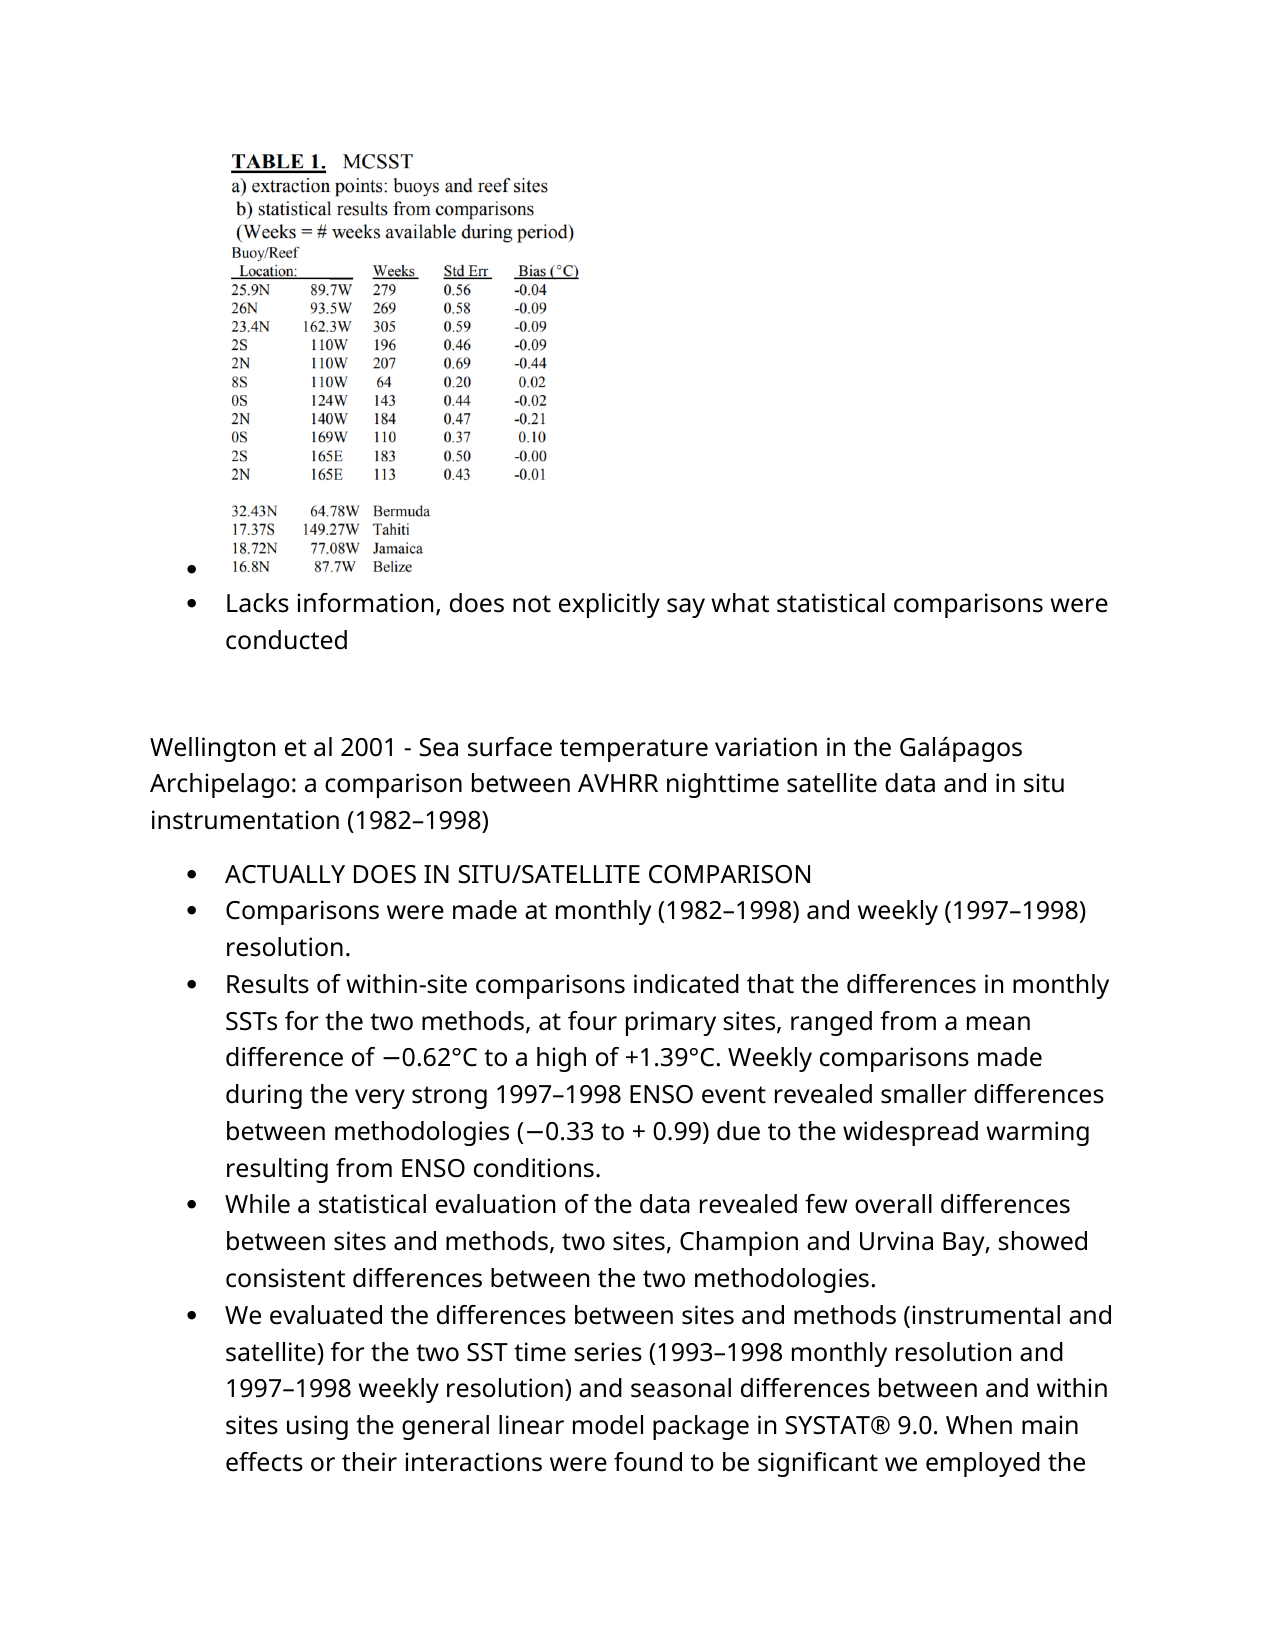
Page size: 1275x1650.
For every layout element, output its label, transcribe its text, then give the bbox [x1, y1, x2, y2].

picture [225, 150, 591, 579]
list Comparisons were made at monthly (1982–1998) and weekly (1997–1998) resolution. [187, 893, 1125, 964]
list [187, 1297, 1125, 1479]
text Wellington et al 2001 - Sea surface temperature variation in the Galápagos Archipelago: a comparison between AVHRR nighttime satellite data and in situ instrumentation (1982–1998) [150, 729, 1125, 837]
list Results of within-site comparisons indicated that the differences in monthly SSTs for the two methods, at four primary sites, ranged from a mean difference of −0.62°C to a high of +1.39°C. Weekly comparisons made during the very strong 1997–1998 ENSO event revealed smaller differences between methodologies (−0.33 to + 0.99) due to the widespread warming resulting from ENSO conditions. [187, 967, 1125, 1184]
list ACTUALLY DOES IN SITU/SATELLITE COMPARISON [187, 856, 1125, 890]
list Lacks information, does not explicitly say what statistical comparisons were conducted [187, 586, 1125, 656]
list While a statistical evaluation of the data revealed few overall differences between sites and methods, two sites, Champion and Urvina Bay, showed consistent differences between the two methodologies. [187, 1187, 1125, 1295]
